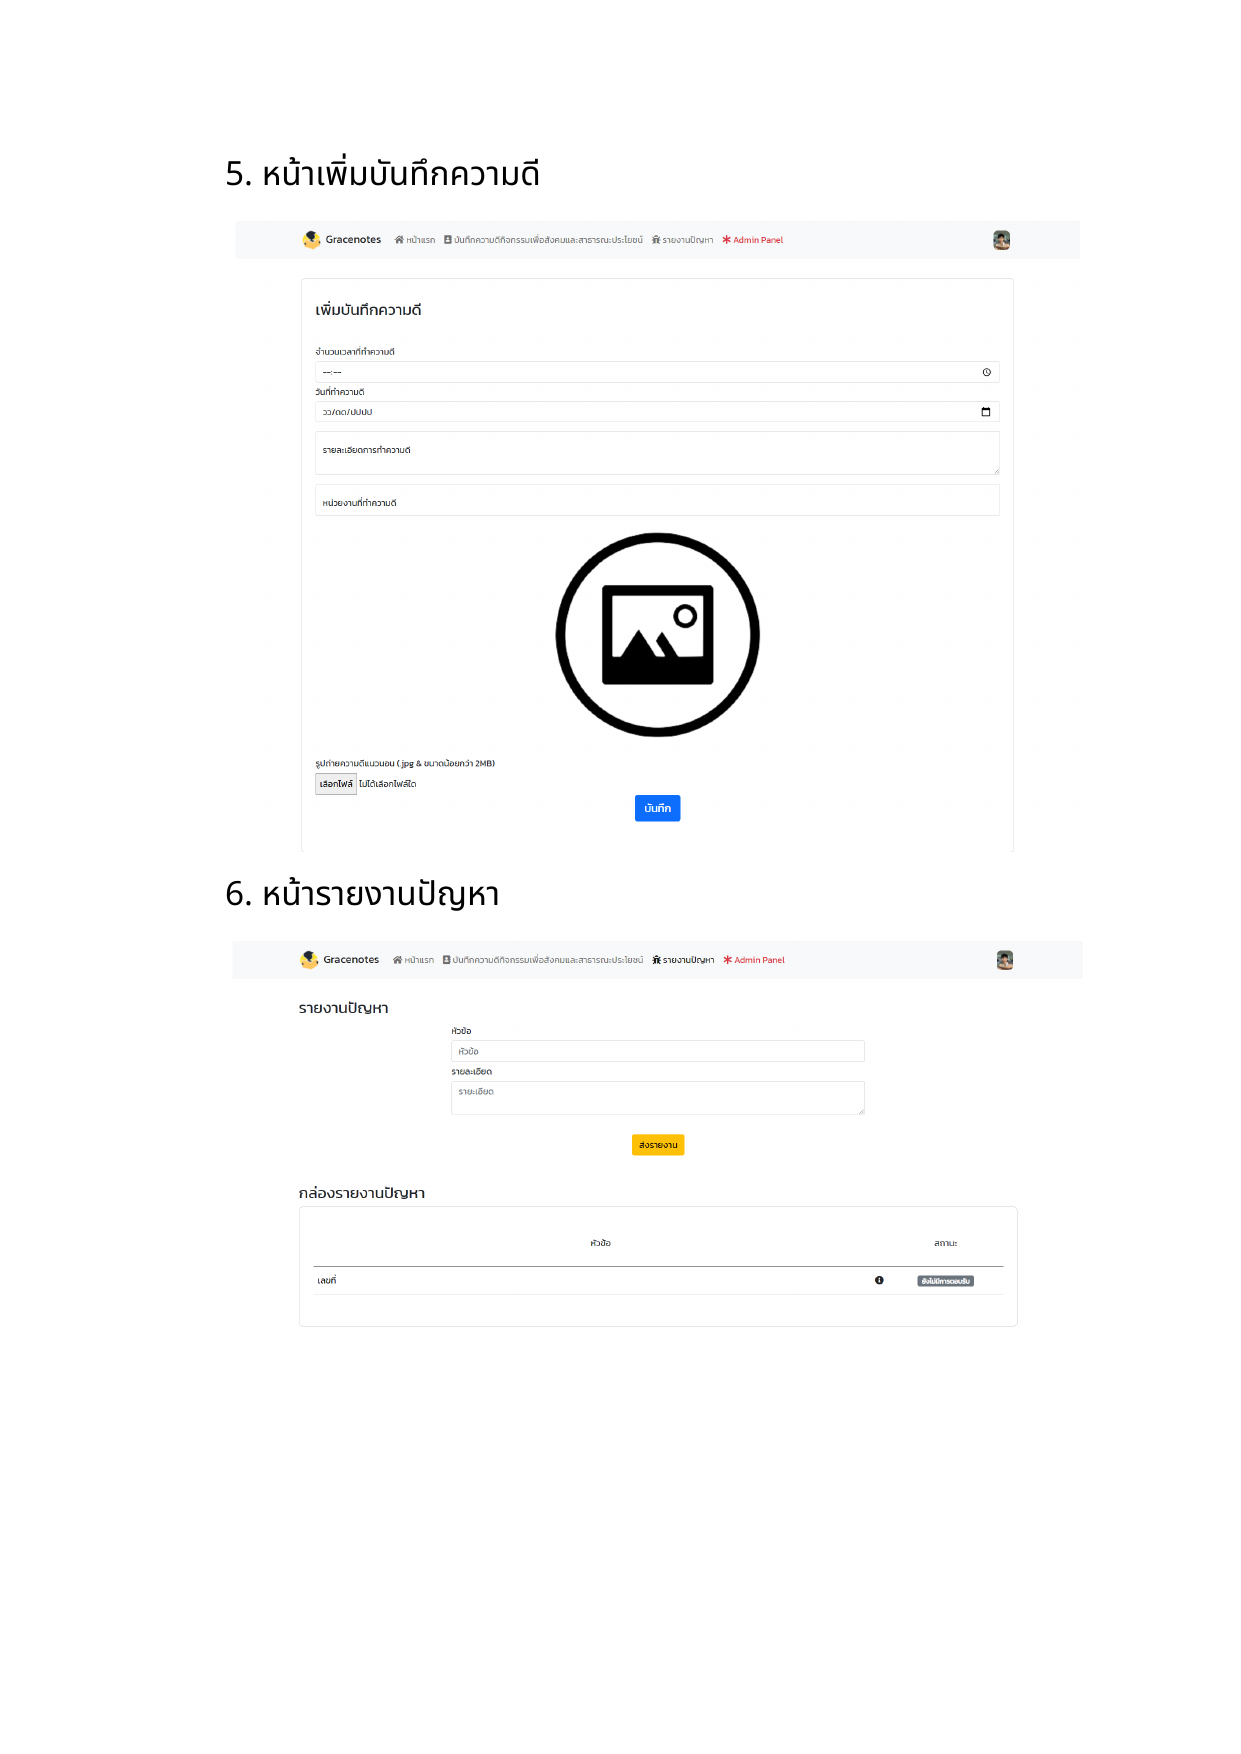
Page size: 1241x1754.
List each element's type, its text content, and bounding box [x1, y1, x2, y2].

text 6. หน้ารายงานปัญหา [150, 870, 1090, 921]
text 5. หน้าเพิ่มบันทึกความดี [150, 150, 1090, 201]
picture [235, 221, 1080, 852]
picture [232, 941, 1083, 1364]
